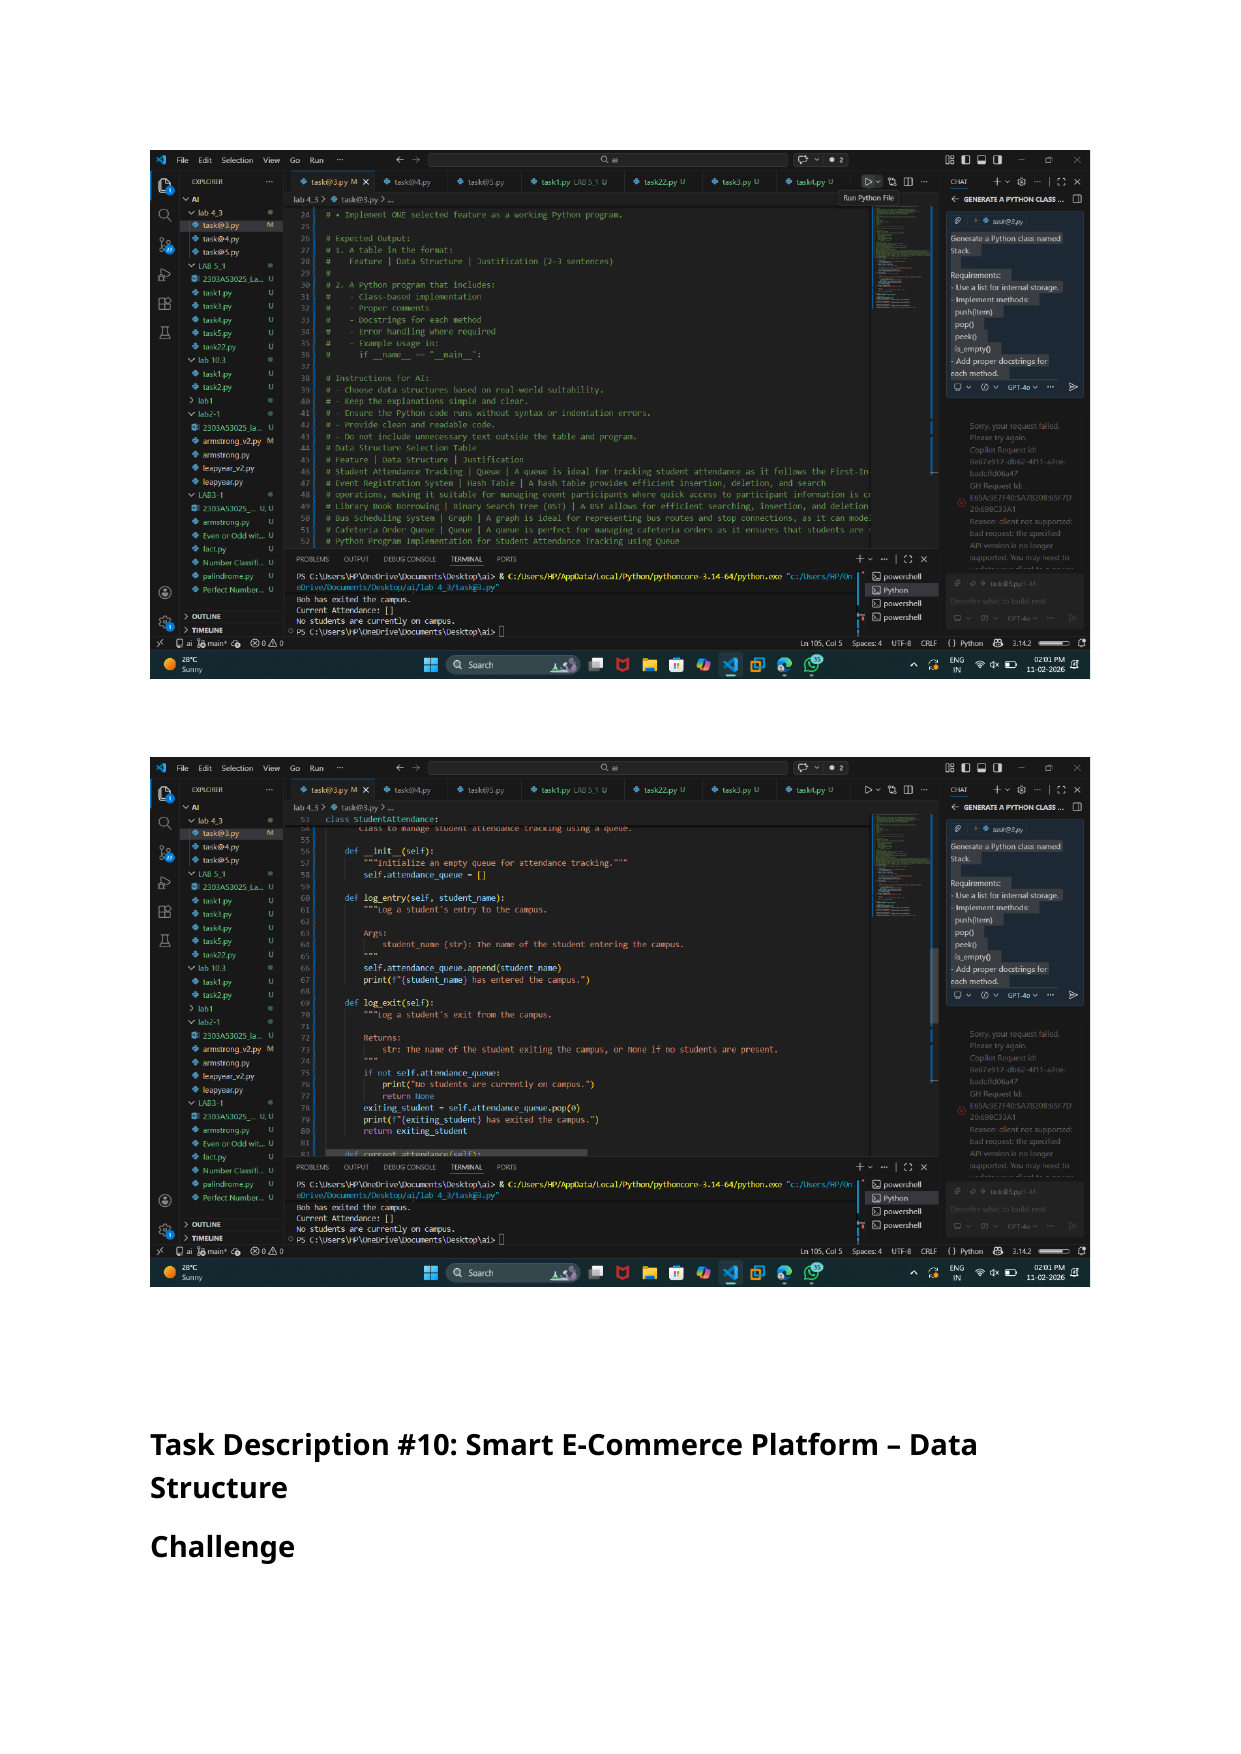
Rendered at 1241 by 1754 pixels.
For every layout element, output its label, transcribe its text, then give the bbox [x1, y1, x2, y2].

picture [150, 757, 1091, 1287]
picture [150, 150, 1091, 679]
text Challenge [150, 1527, 1090, 1566]
text Task Description #10: Smart E-Commerce Platform – Data Structure [150, 1424, 1090, 1507]
